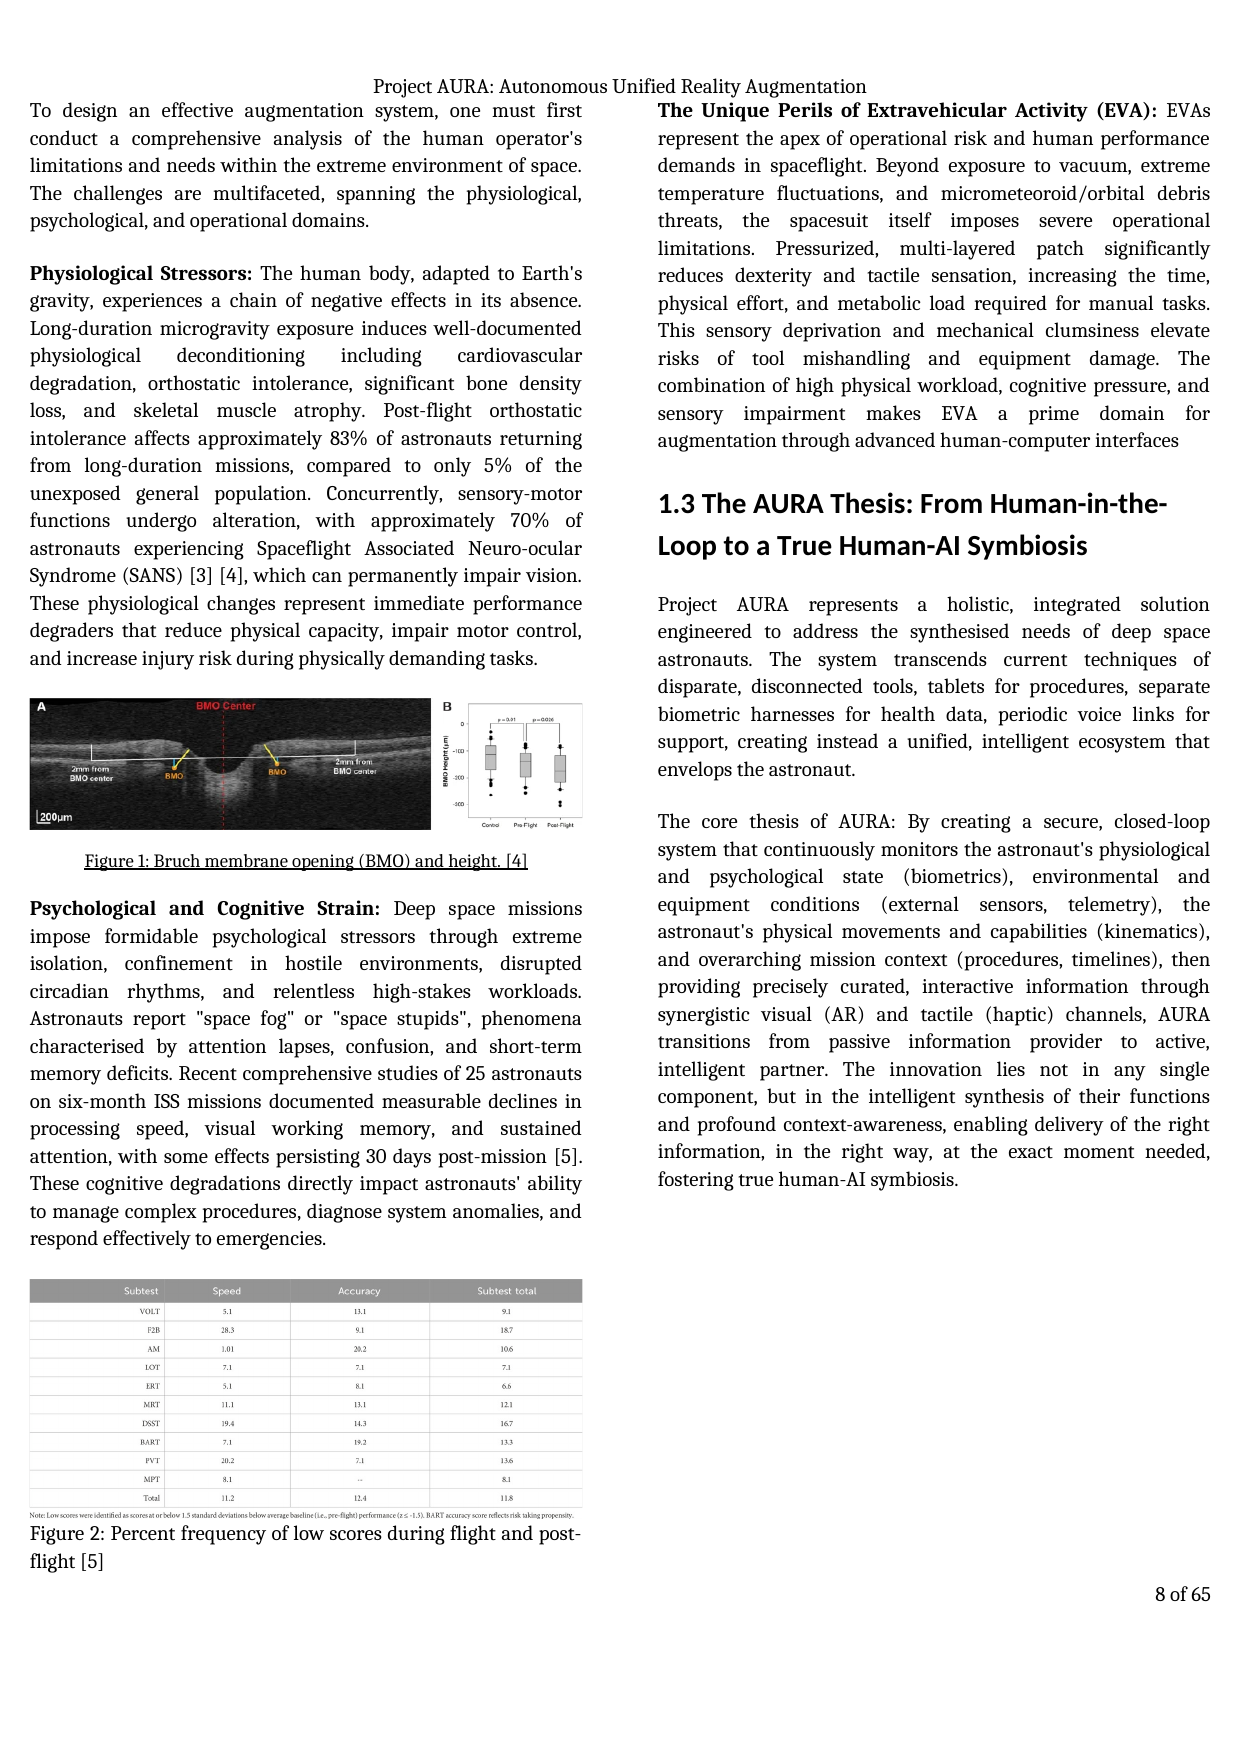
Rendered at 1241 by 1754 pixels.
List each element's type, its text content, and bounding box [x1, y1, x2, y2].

text To design an effective augmentation system, one must first conduct a comprehensive analysis of the human operator's limitations and needs within the extreme environment of space. The challenges are multifaceted, spanning the physiological, psychological, and operational domains. [29, 99, 583, 233]
text The core thesis of AURA: By creating a secure, closed-loop system that continuously monitors the astronaut's physiological and psychological state (biometrics), environmental and equipment conditions (external sensors, telemetry), the astronaut's physical movements and capabilities (kinematics), and overarching mission context (procedures, timelines), then providing precisely curated, interactive information through synergistic visual (AR) and tactile (haptic) channels, AURA transitions from passive information provider to active, intelligent partner. The innovation lies not in any single component, but in the intelligent synthesis of their functions and profound context-awareness, enabling delivery of the right information, in the right way, at the exact moment needed, fostering true human-AI symbiosis. [658, 810, 1211, 1191]
subtitle 1.3 The AURA Thesis: From Human-in-the-Loop to a True Human-AI Symbiosis [658, 486, 1211, 562]
text Figure : Bruch membrane opening (BMO) and height. [29, 850, 583, 872]
text The Unique Perils of Extravehicular Activity (EVA): EVAs represent the apex of operational risk and human performance demands in spaceflight. Beyond exposure to vacuum, extreme temperature fluctuations, and micrometeoroid/orbital debris threats, the spacesuit itself imposes severe operational limitations. Pressurized, multi-layered patch significantly reduces dexterity and tactile sensation, increasing the time, physical effort, and metabolic load required for manual tasks. This sensory deprivation and mechanical clumsiness elevate risks of tool mishandling and equipment damage. The combination of high physical workload, cognitive pressure, and sensory impairment makes EVA a prime domain for augmentation through advanced human-computer interfaces [658, 99, 1211, 453]
picture [29, 1279, 583, 1519]
text Figure 2: Percent frequency of low scores during flight and post-flight [29, 1519, 583, 1573]
text Physiological Stressors: The human body, adapted to Earth's gravity, experiences a chain of negative effects in its absence. Long-duration microgravity exposure induces well-documented physiological deconditioning including cardiovascular degradation, orthostatic intolerance, significant bone density loss, and skeletal muscle atrophy. Post-flight orthostatic intolerance affects approximately 83% of astronauts returning from long-duration missions, compared to only 5% of the unexposed general population. Concurrently, sensory-motor functions undergo alteration, with approximately 70% of astronauts experiencing Spaceflight Associated Neuro-ocular Syndrome (SANS), which can permanently impair vision. These physiological changes represent immediate performance degraders that reduce physical capacity, impair motor control, and increase injury risk during physically demanding tasks. [29, 261, 583, 670]
text Project AURA represents a holistic, integrated solution engineered to address the synthesised needs of deep space astronauts. The system transcends current techniques of disparate, disconnected tools, tablets for procedures, separate biometric harnesses for health data, periodic voice links for support, creating instead a unified, intelligent ecosystem that envelops the astronaut. [658, 592, 1211, 781]
text Psychological and Cognitive Strain: Deep space missions impose formidable psychological stressors through extreme isolation, confinement in hostile environments, disrupted circadian rhythms, and relentless high-stakes workloads. Astronauts report "space fog" or "space stupids", phenomena characterised by attention lapses, confusion, and short-term memory deficits. Recent comprehensive studies of 25 astronauts on six-month ISS missions documented measurable declines in processing speed, visual working memory, and sustained attention, with some effects persisting 30 days post-mission. These cognitive degradations directly impact astronauts' ability to manage complex procedures, diagnose system anomalies, and respond effectively to emergencies. [29, 897, 583, 1251]
picture [29, 698, 583, 830]
